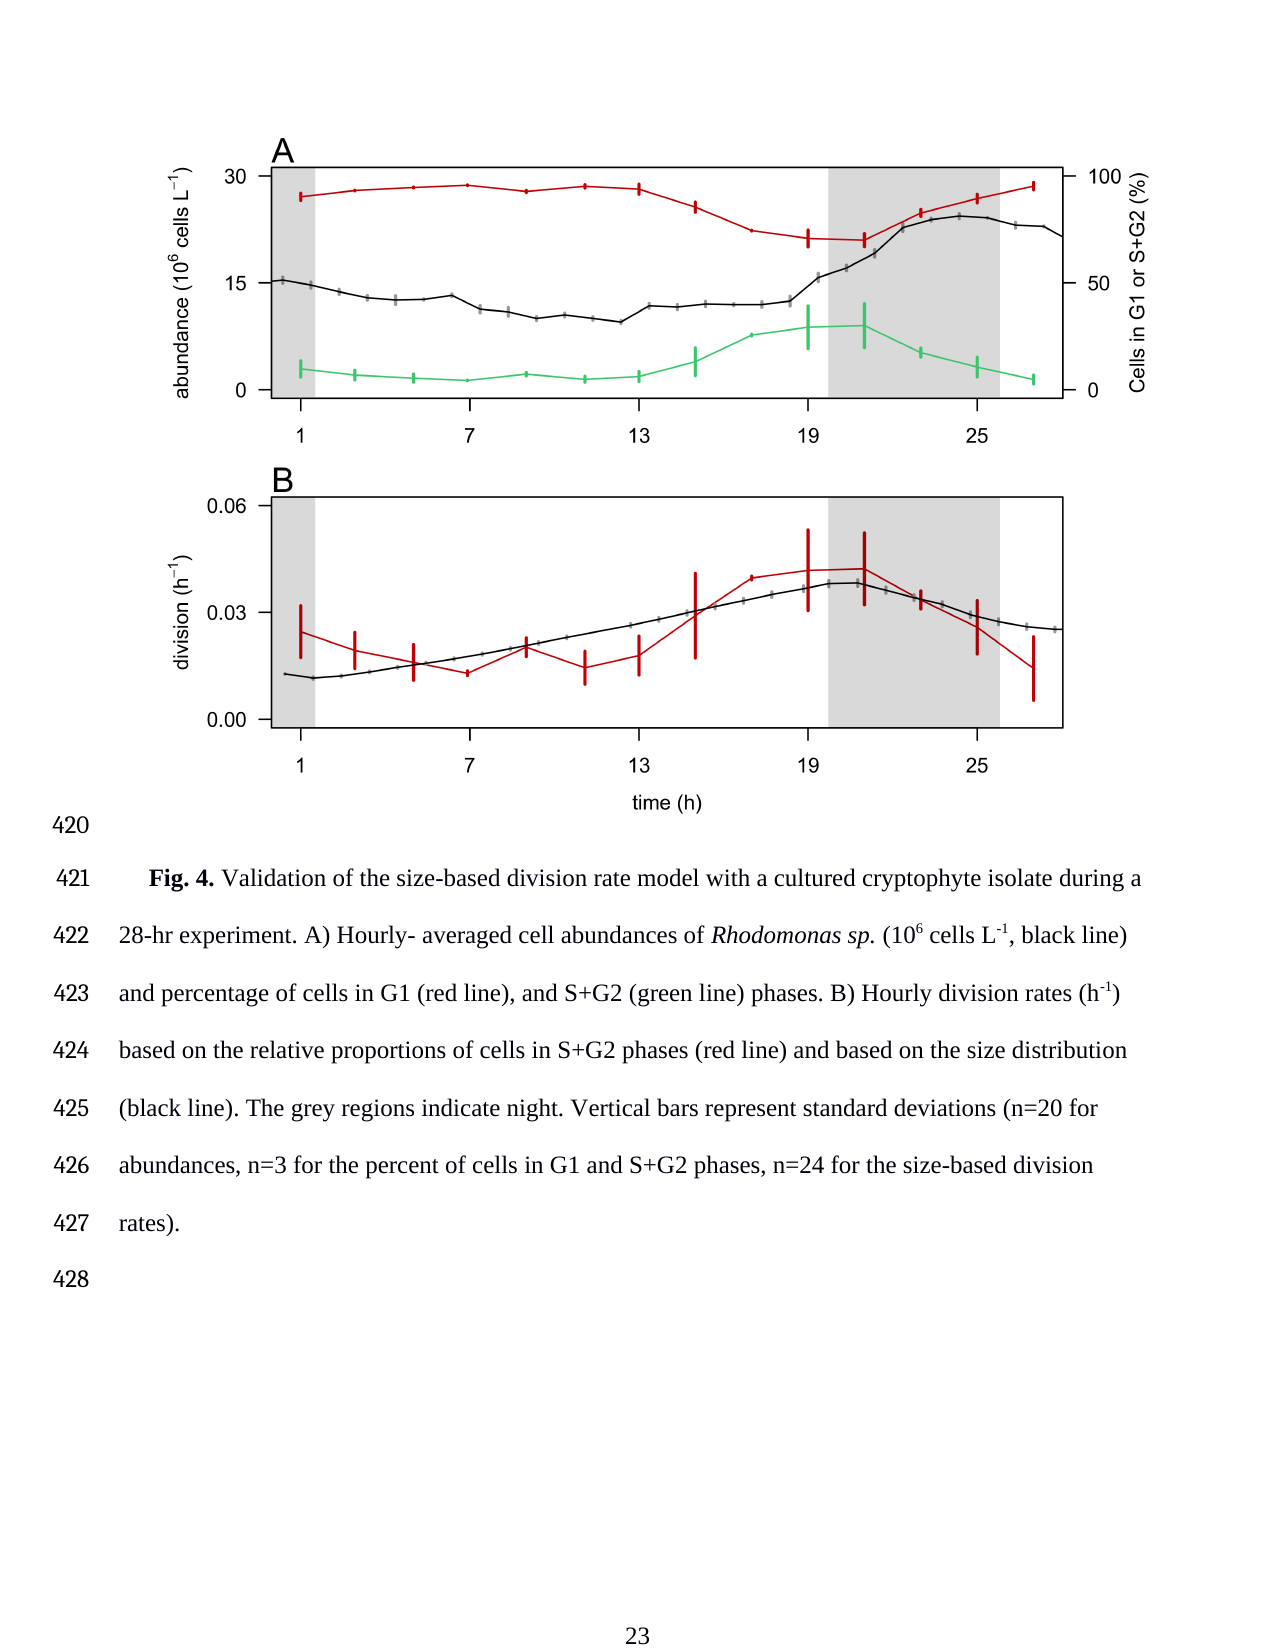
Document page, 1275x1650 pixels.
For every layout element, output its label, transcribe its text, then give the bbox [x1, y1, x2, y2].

text Fig. 4. Validation of the size-based division rate model with a cultured cryptophyte isolate during a 28-hr experiment. A) Hourly- averaged cell abundances of Rhodomonas sp. (106 cells L-1, black line) and percentage of cells in G1 (red line), and S+G2 (green line) phases. B) Hourly division rates (h-1) based on the relative proportions of cells in S+G2 phases (red line) and based on the size distribution (black line). The grey regions indicate night. Vertical bars represent standard deviations (n=20 for abundances, n=3 for the percent of cells in G1 and S+G2 phases, n=24 for the size-based division rates). [118, 863, 1156, 1236]
picture [148, 118, 1186, 834]
